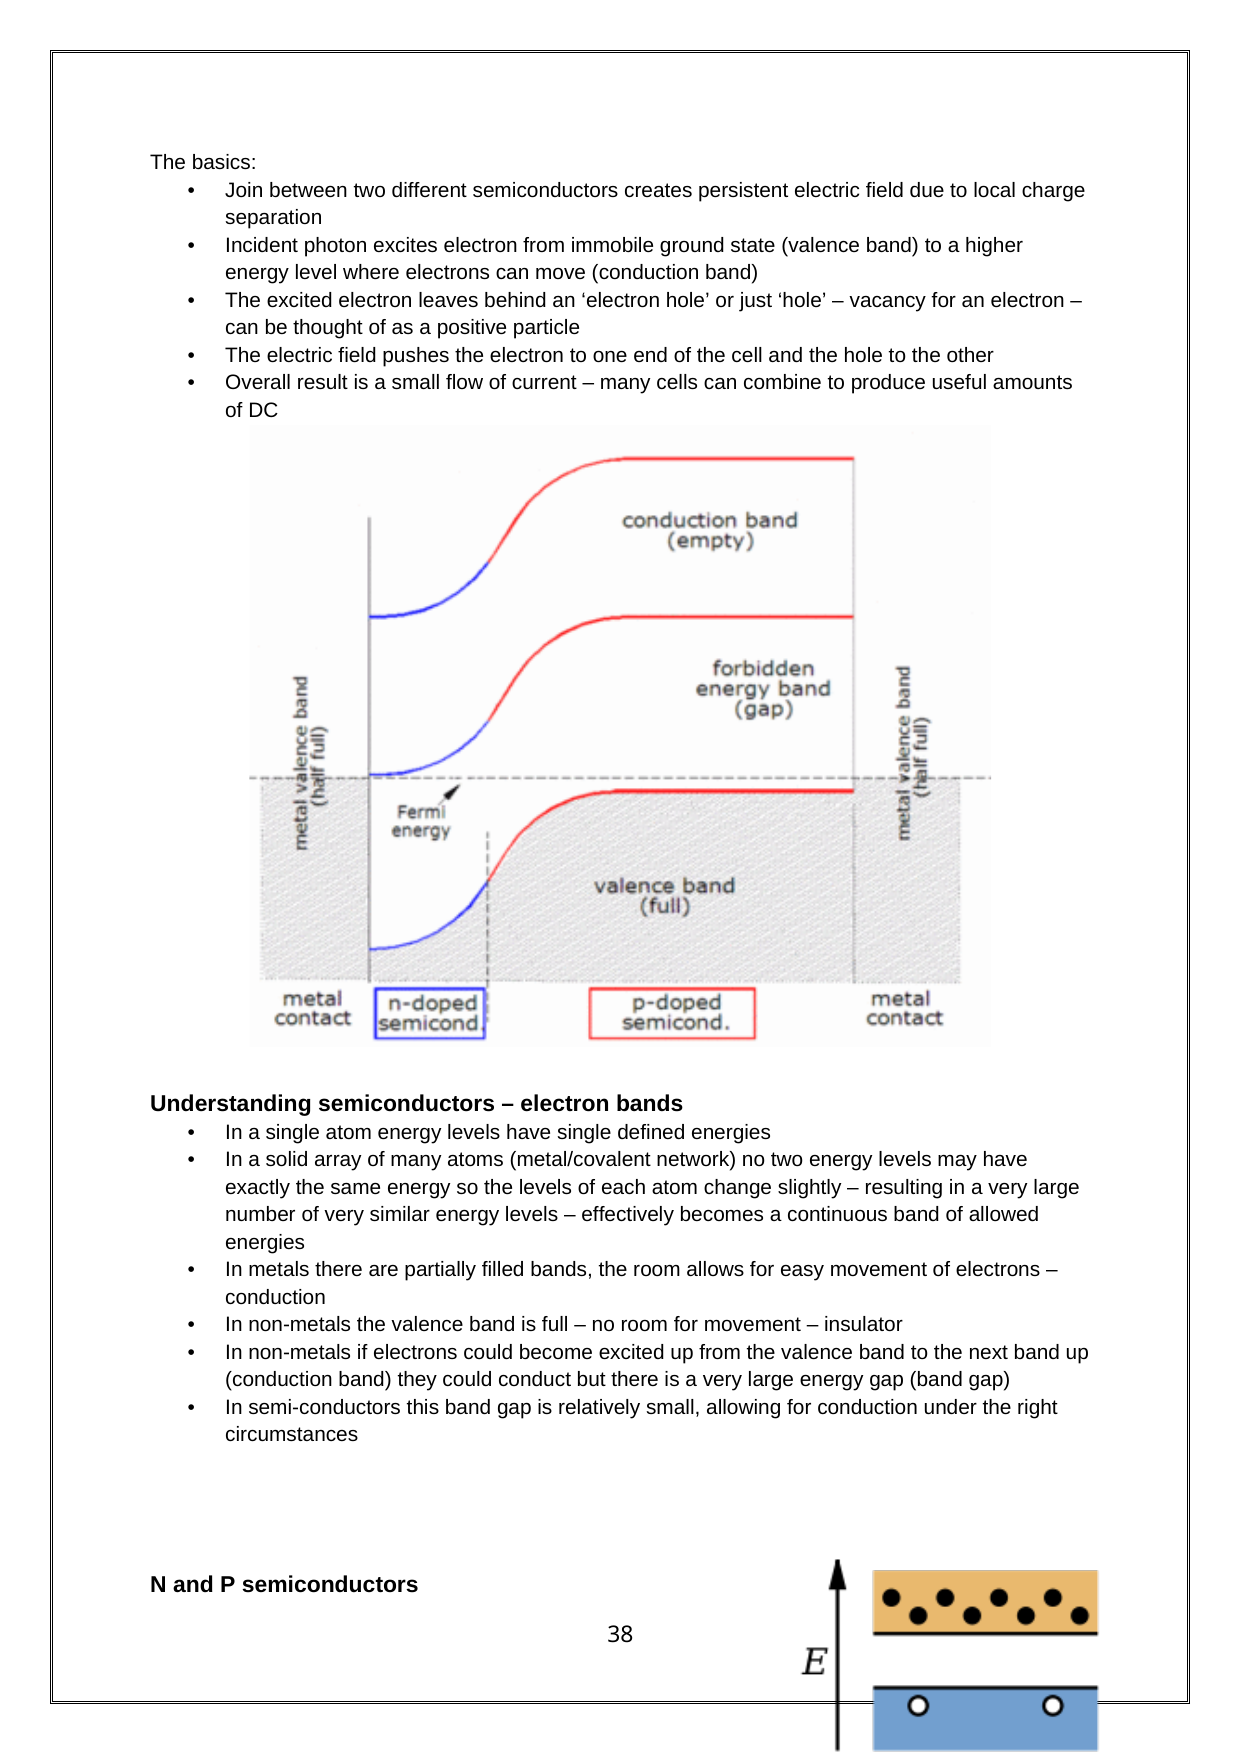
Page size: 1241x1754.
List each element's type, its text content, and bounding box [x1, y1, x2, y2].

text N and P semiconductors [150, 1571, 793, 1597]
list The electric field pushes the electron to one end of the cell and the hole to the other [187, 342, 1090, 366]
list The excited electron leaves behind an ‘electron hole’ or just ‘hole’ – vacancy for an electron – can be thought of as a positive particle [187, 287, 1090, 339]
text Understanding semiconductors – electron bands [150, 1089, 1090, 1116]
list In semi-conductors this band gap is relatively small, allowing for conduction under the right circumstances [187, 1395, 1090, 1446]
text The basics: [150, 150, 1090, 174]
picture [249, 425, 992, 1047]
picture [793, 1544, 1107, 1754]
list In metals there are partially filled bands, the room allows for easy movement of electrons – conduction [187, 1257, 1090, 1309]
list Join between two different semiconductors creates persistent electric field due to local charge separation [187, 177, 1090, 229]
list In a solid array of many atoms (metal/covalent network) no two energy levels may have exactly the same energy so the levels of each atom change slightly – resulting in a very large number of very similar energy levels – effectively becomes a continuous band of allowed energies [187, 1147, 1090, 1254]
list In non-metals the valence band is full – no room for movement – insulator [187, 1312, 1090, 1336]
list Incident photon excites electron from immobile ground state (valence band) to a higher energy level where electrons can move (conduction band) [187, 232, 1090, 284]
list In a single atom energy levels have single defined energies [187, 1120, 1090, 1144]
list In non-metals if electrons could become excited up from the valence band to the next band up (conduction band) they could conduct but there is a very large energy gap (band gap) [187, 1340, 1090, 1391]
list Overall result is a small flow of current – many cells can combine to produce useful amounts of DC [187, 370, 1090, 421]
